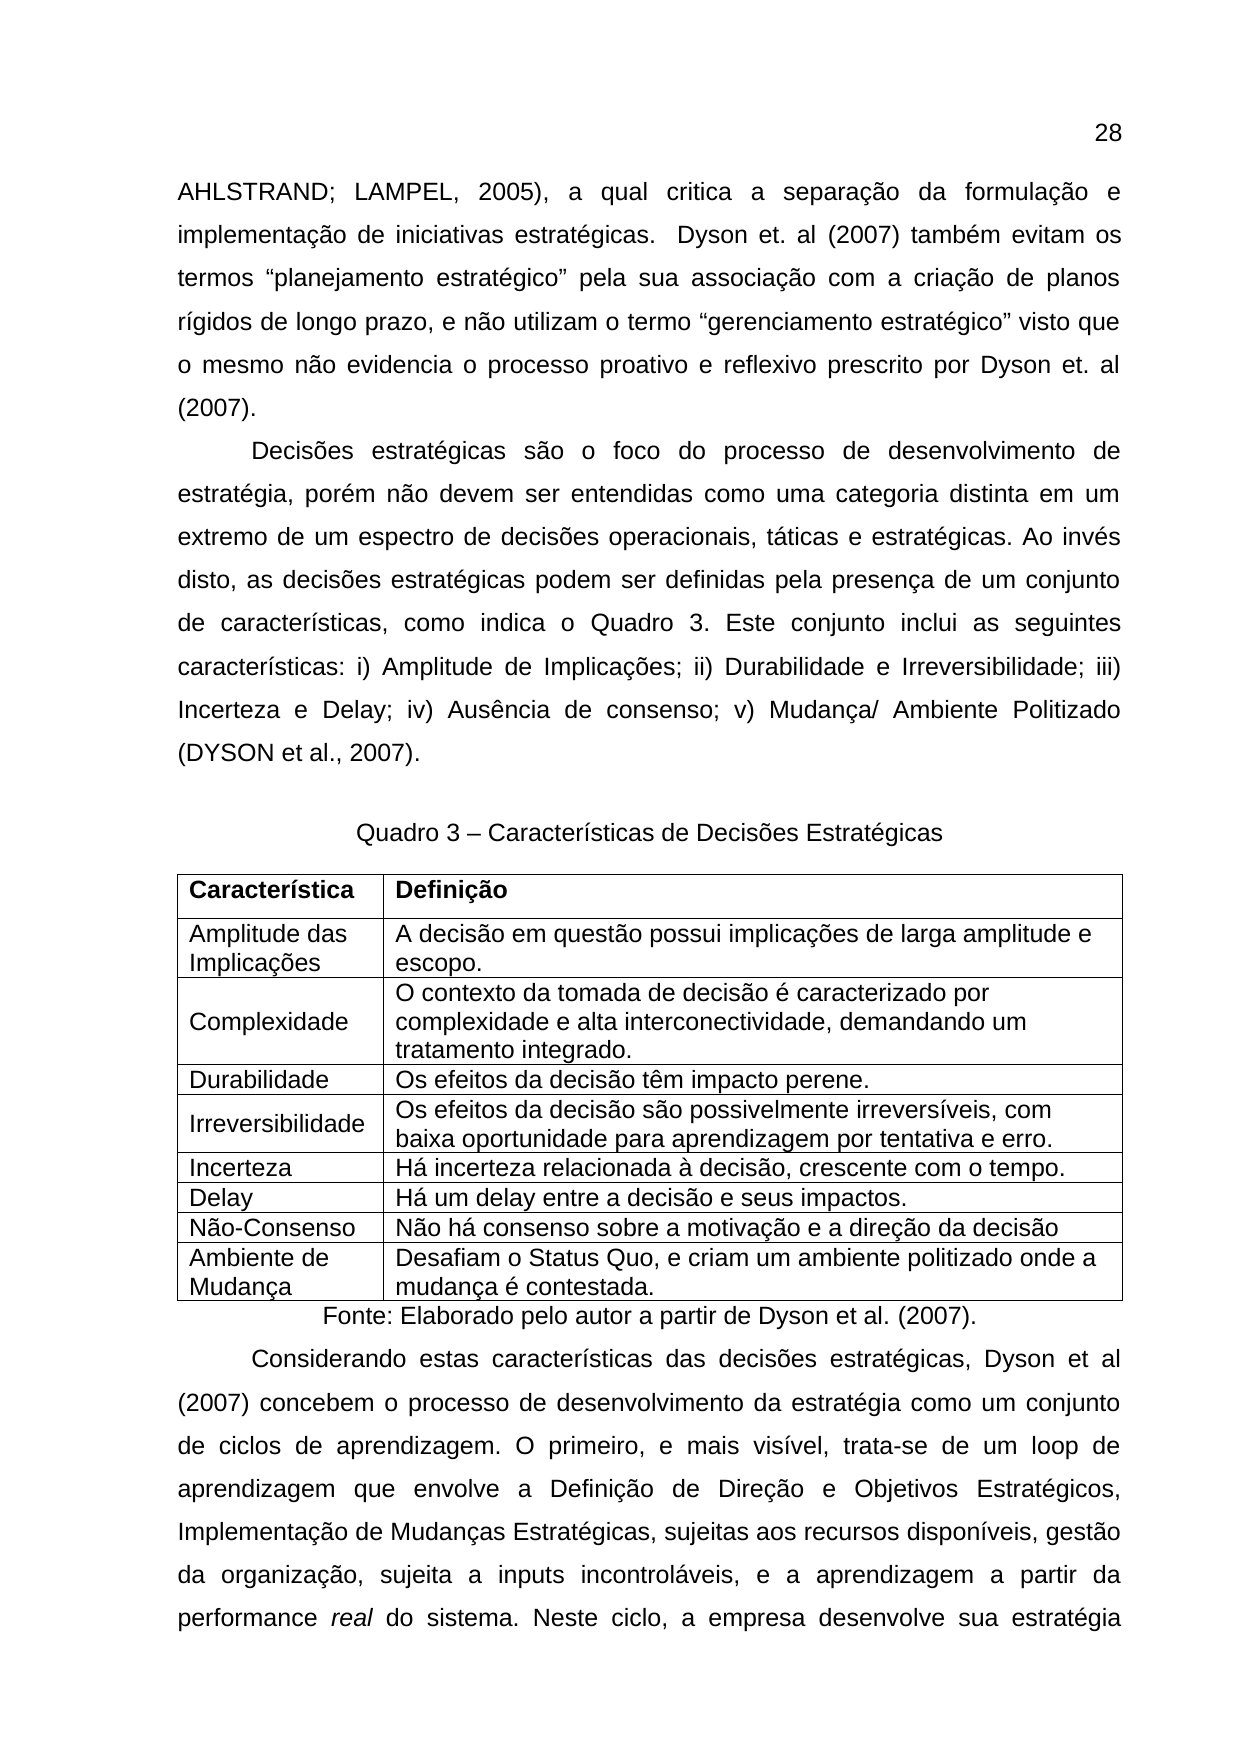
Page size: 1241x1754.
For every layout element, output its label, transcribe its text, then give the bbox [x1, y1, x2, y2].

table_cell Não-Consenso [178, 1213, 383, 1242]
table_cell Não há consenso sobre a motivação e a direção da decisão [384, 1213, 1122, 1242]
text Decisões estratégicas são o foco do processo de desenvolvimento de estratégia, porém não devem ser entendidas como uma categoria distinta em um extremo de um espectro de decisões operacionais, táticas e estratégicas. Ao invés disto, as decisões estratégicas podem ser definidas pela presença de um conjunto de características, como indica o Quadro 3. Este conjunto inclui as seguintes características: i) Amplitude de Implicações; ii) Durabilidade e Irreversibilidade; iii) Incerteza e Delay; iv) Ausência de consenso; v) Mudança/ Ambiente Politizado (DYSON et al., 2007). [177, 436, 1122, 767]
text Quadro 3 – Características de Decisões Estratégicas [177, 818, 1122, 847]
table_cell Há um delay entre a decisão e seus impactos. [384, 1183, 1122, 1212]
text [177, 1344, 1122, 1632]
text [177, 177, 1122, 422]
table_cell A decisão em questão possui implicações de larga amplitude e escopo. [384, 919, 1122, 977]
table_cell Amplitude das Implicações [178, 919, 383, 977]
table_header Característica [178, 875, 383, 918]
table_cell O contexto da tomada de decisão é caracterizado por complexidade e alta interconectividade, demandando um tratamento integrado. [384, 978, 1122, 1064]
table_cell Complexidade [178, 978, 383, 1064]
table_cell Ambiente de Mudança [178, 1243, 383, 1300]
table_cell Os efeitos da decisão têm impacto perene. [384, 1065, 1122, 1094]
table_cell Os efeitos da decisão são possivelmente irreversíveis, com baixa oportunidade para aprendizagem por tentativa e erro. [384, 1095, 1122, 1152]
table_header Definição [384, 875, 1122, 918]
table_cell Delay [178, 1183, 383, 1212]
table_cell Desafiam o Status Quo, e criam um ambiente politizado onde a mudança é contestada. [384, 1243, 1122, 1300]
table_cell Há incerteza relacionada à decisão, crescente com o tempo. [384, 1153, 1122, 1182]
table_cell Durabilidade [178, 1065, 383, 1094]
table_cell Incerteza [178, 1153, 383, 1182]
table_cell Irreversibilidade [178, 1095, 383, 1152]
text Fonte: Elaborado pelo autor a partir de Dyson et al. (2007). [177, 1301, 1122, 1330]
